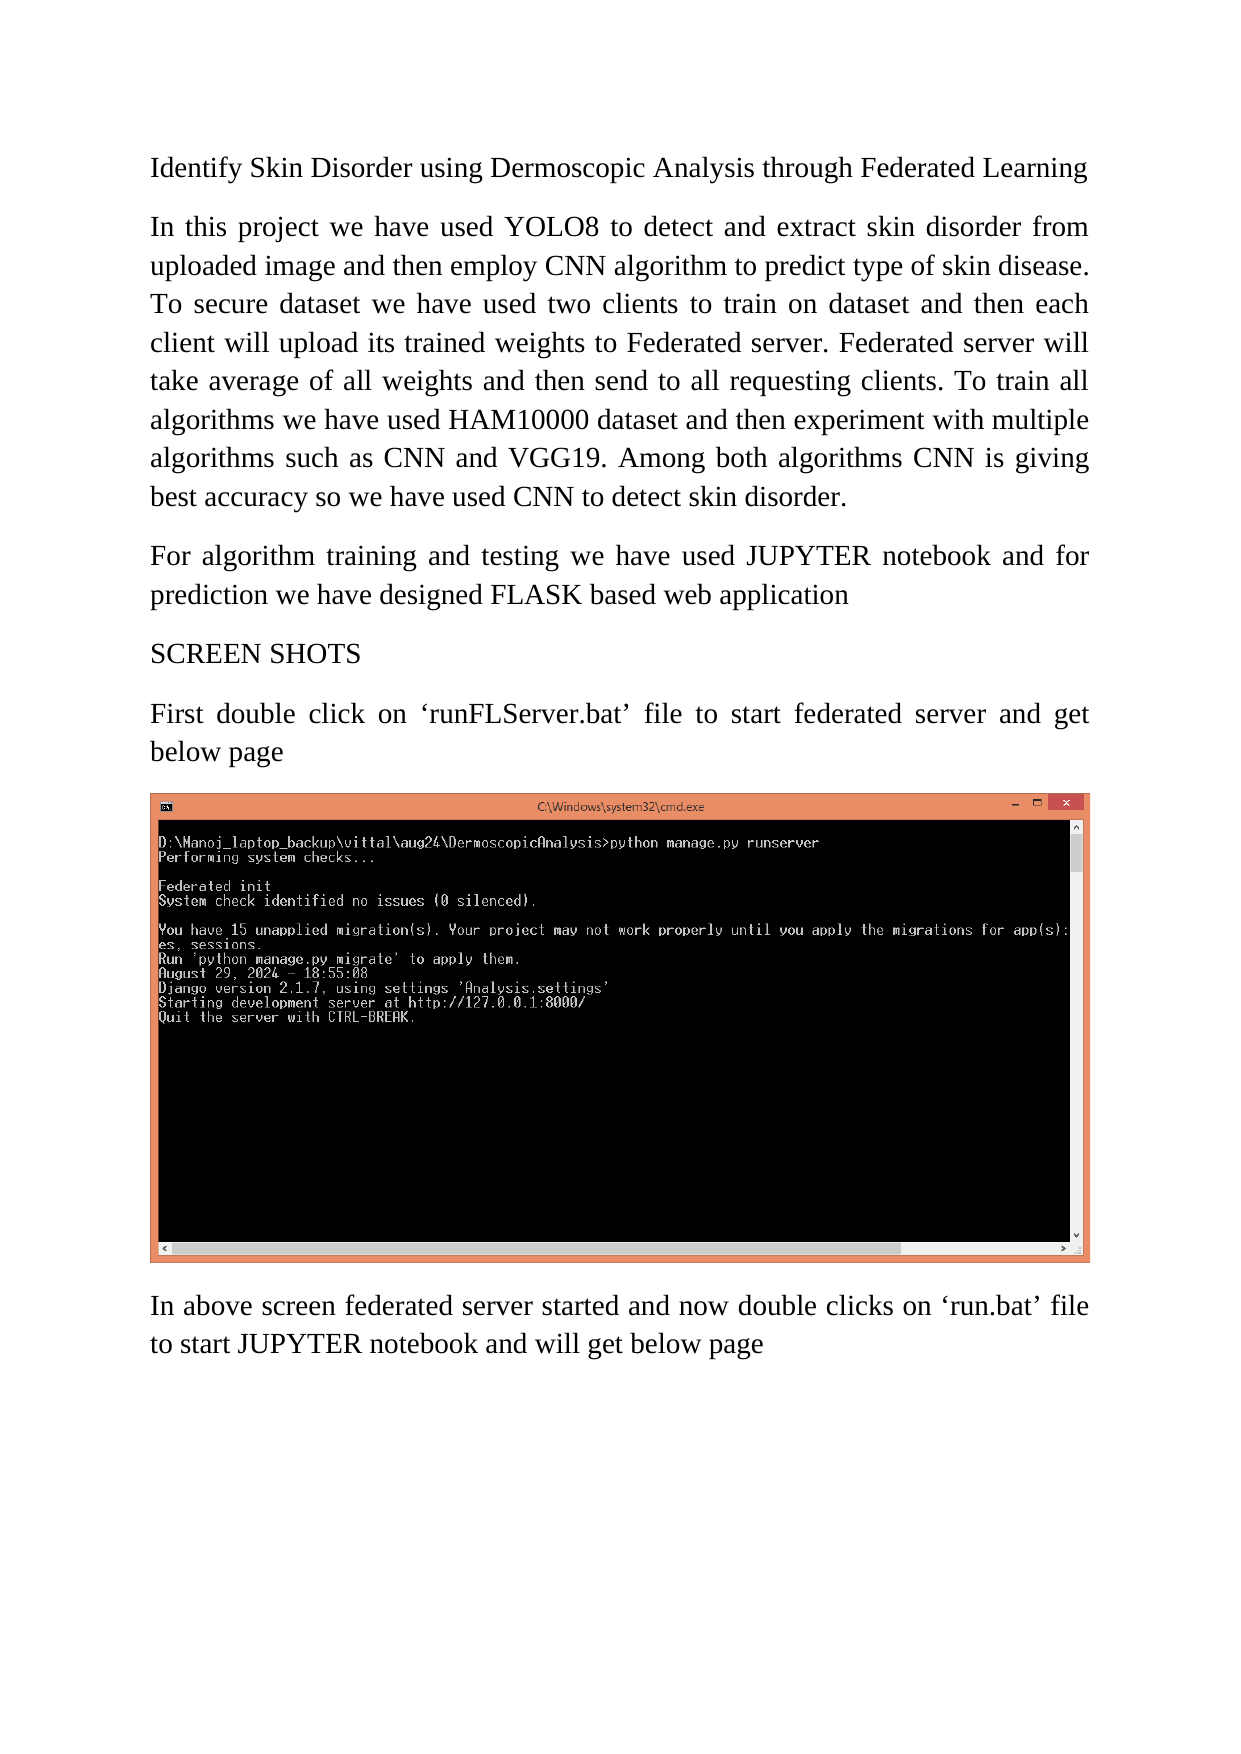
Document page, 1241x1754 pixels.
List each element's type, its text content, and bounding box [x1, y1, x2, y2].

text In this project we have used YOLO8 to detect and extract skin disorder from uploaded image and then employ CNN algorithm to predict type of skin disease. To secure dataset we have used two clients to train on dataset and then each client will upload its trained weights to Federated server. Federated server will take average of all weights and then send to all requesting clients. To train all algorithms we have used HAM10000 dataset and then experiment with multiple algorithms such as CNN and VGG19. Among both algorithms CNN is giving best accuracy so we have used CNN to detect skin disorder. [150, 209, 1090, 513]
text In above screen federated server started and now double clicks on ‘run.bat’ file to start JUPYTER notebook and will get below page [150, 1288, 1090, 1360]
text Identify Skin Disorder using Dermoscopic Analysis through Federated Learning [150, 150, 1090, 183]
picture [150, 793, 1091, 1263]
text SCREEN SHOTS [150, 636, 1090, 670]
text First double click on ‘runFLServer.bat’ file to start federated server and get below page [150, 696, 1090, 768]
text For algorithm training and testing we have used JUPYTER notebook and for prediction we have designed FLASK based web application [150, 538, 1090, 611]
